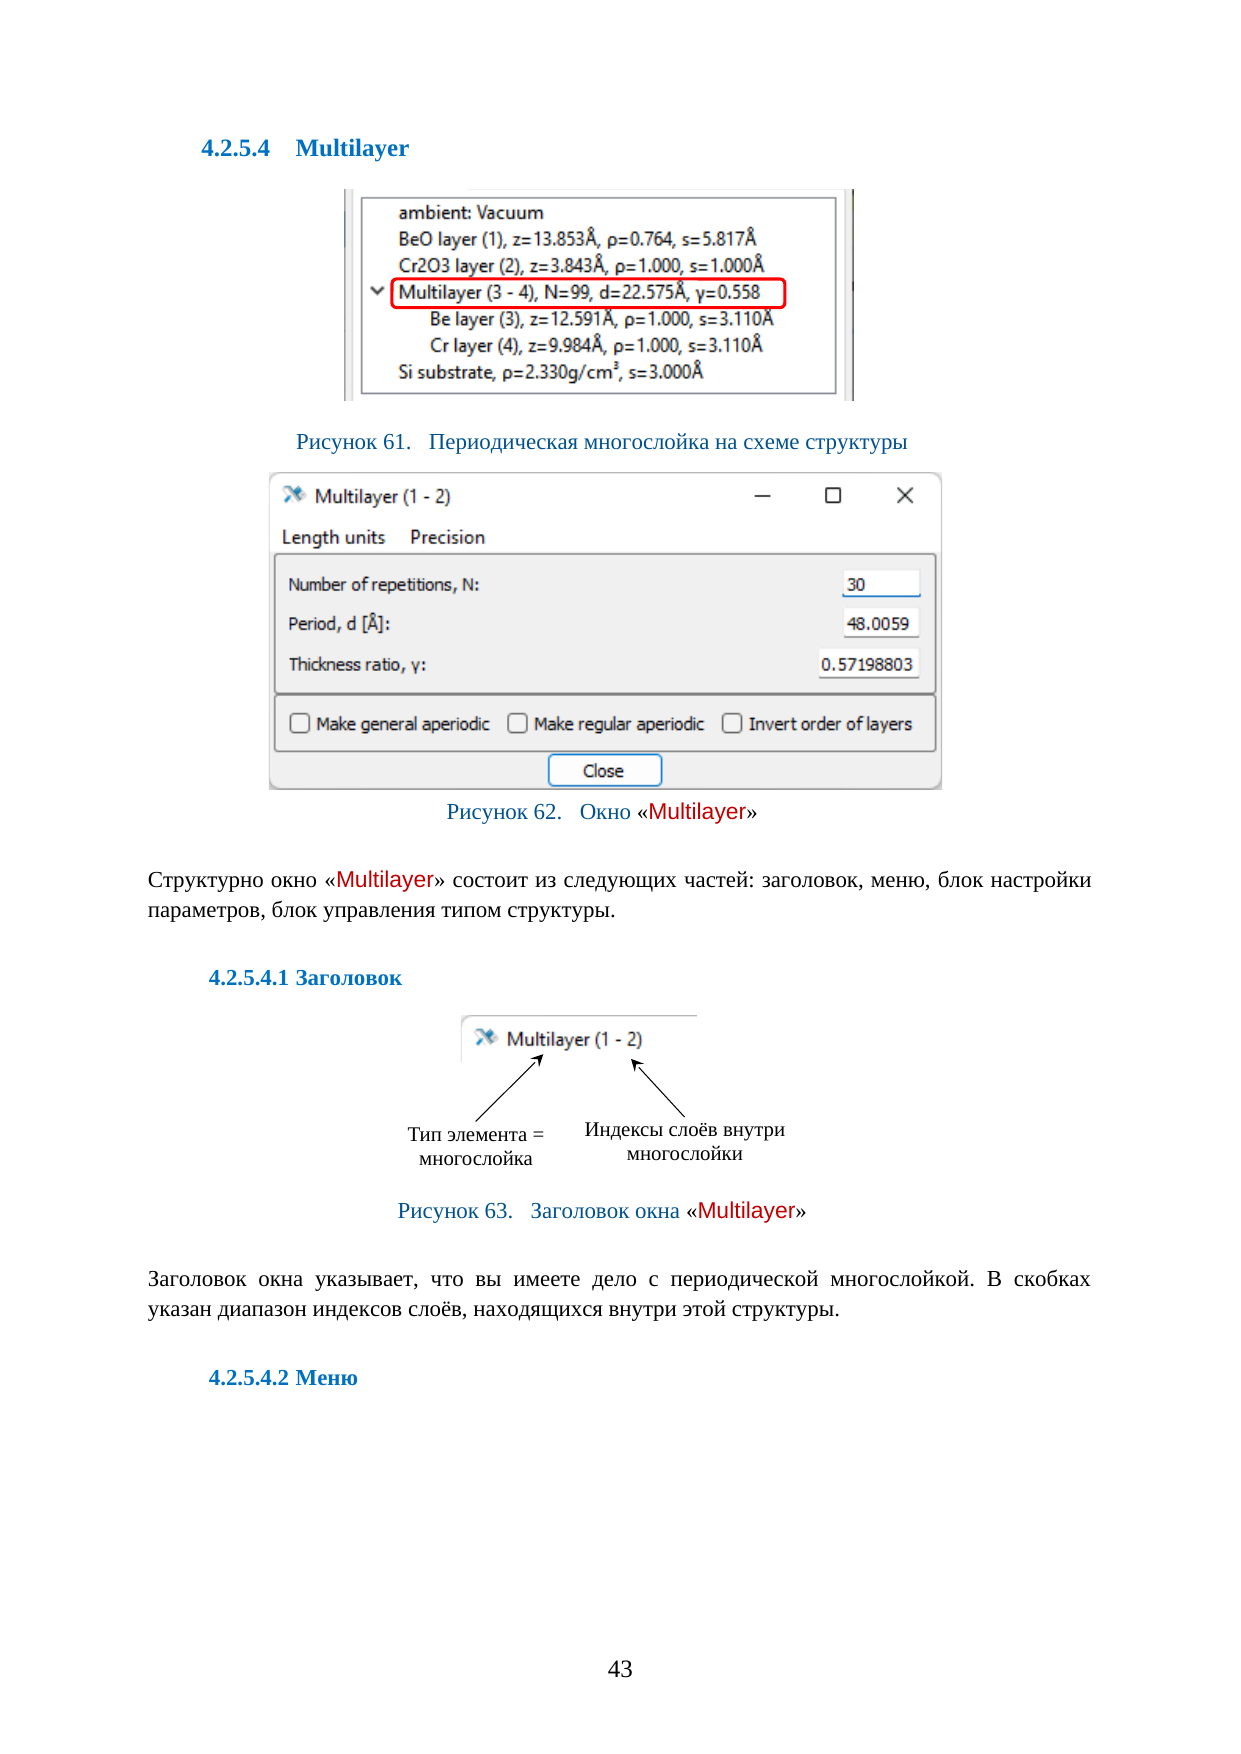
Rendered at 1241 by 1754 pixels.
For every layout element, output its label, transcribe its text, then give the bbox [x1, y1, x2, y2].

subtitle Заголовок [209, 964, 1093, 990]
subtitle Меню [209, 1362, 1093, 1391]
text Структурно окно «Multilayer» состоит из следующих частей: заголовок, меню, блок настройки параметров, блок управления типом структуры. [148, 866, 1093, 923]
picture [268, 472, 943, 790]
picture [460, 1015, 697, 1062]
subtitle Multilayer [201, 133, 1093, 162]
text Заголовок окна указывает, что вы имеете дело с периодической многослойкой. В скобках указан диапазон индексов слоёв, находящихся внутри этой структуры. [148, 1264, 1093, 1321]
list Заголовок окна «Multilayer» [178, 1015, 1093, 1223]
picture [344, 189, 854, 401]
